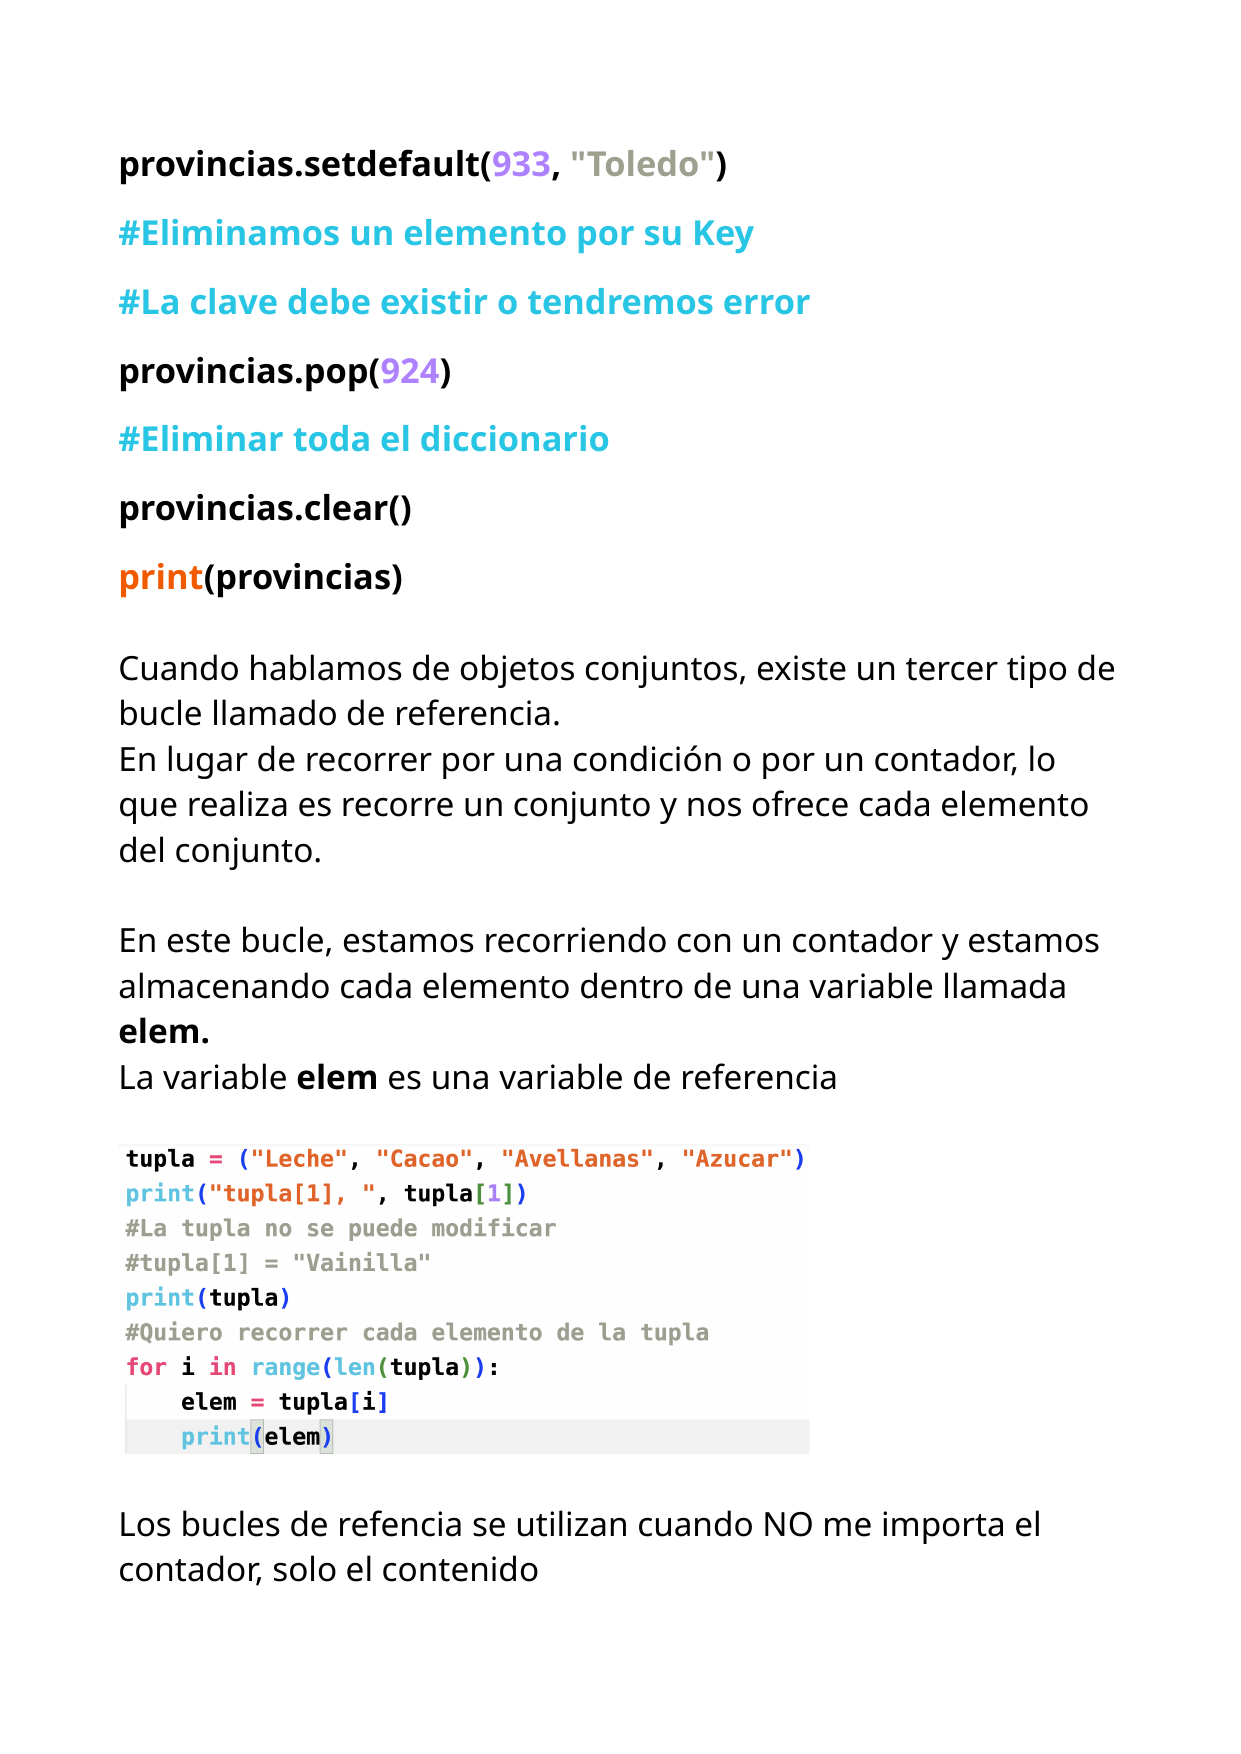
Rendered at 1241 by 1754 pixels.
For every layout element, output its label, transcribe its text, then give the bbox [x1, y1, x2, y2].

text provincias.pop(924) [118, 324, 1122, 393]
picture [118, 1144, 810, 1456]
text En este bucle, estamos recorriendo con un contador y estamos almacenando cada elemento dentro de una variable llamada elem. [118, 917, 1122, 1053]
text provincias.setdefault(933, "Toledo") [118, 118, 1122, 187]
text #La clave debe existir o tendremos error [118, 256, 1122, 324]
text La variable elem es una variable de referencia [118, 1053, 1122, 1099]
text provincias.clear() [118, 462, 1122, 531]
text Cuando hablamos de objetos conjuntos, existe un tercer tipo de bucle llamado de referencia. [118, 645, 1122, 736]
text #Eliminamos un elemento por su Key [118, 187, 1122, 256]
text print(provincias) [118, 531, 1122, 599]
text En lugar de recorrer por una condición o por un contador, lo que realiza es recorre un conjunto y nos ofrece cada elemento del conjunto. [118, 736, 1122, 872]
text Los bucles de refencia se utilizan cuando NO me importa el contador, solo el contenido [118, 1501, 1122, 1591]
text #Eliminar toda el diccionario [118, 393, 1122, 462]
